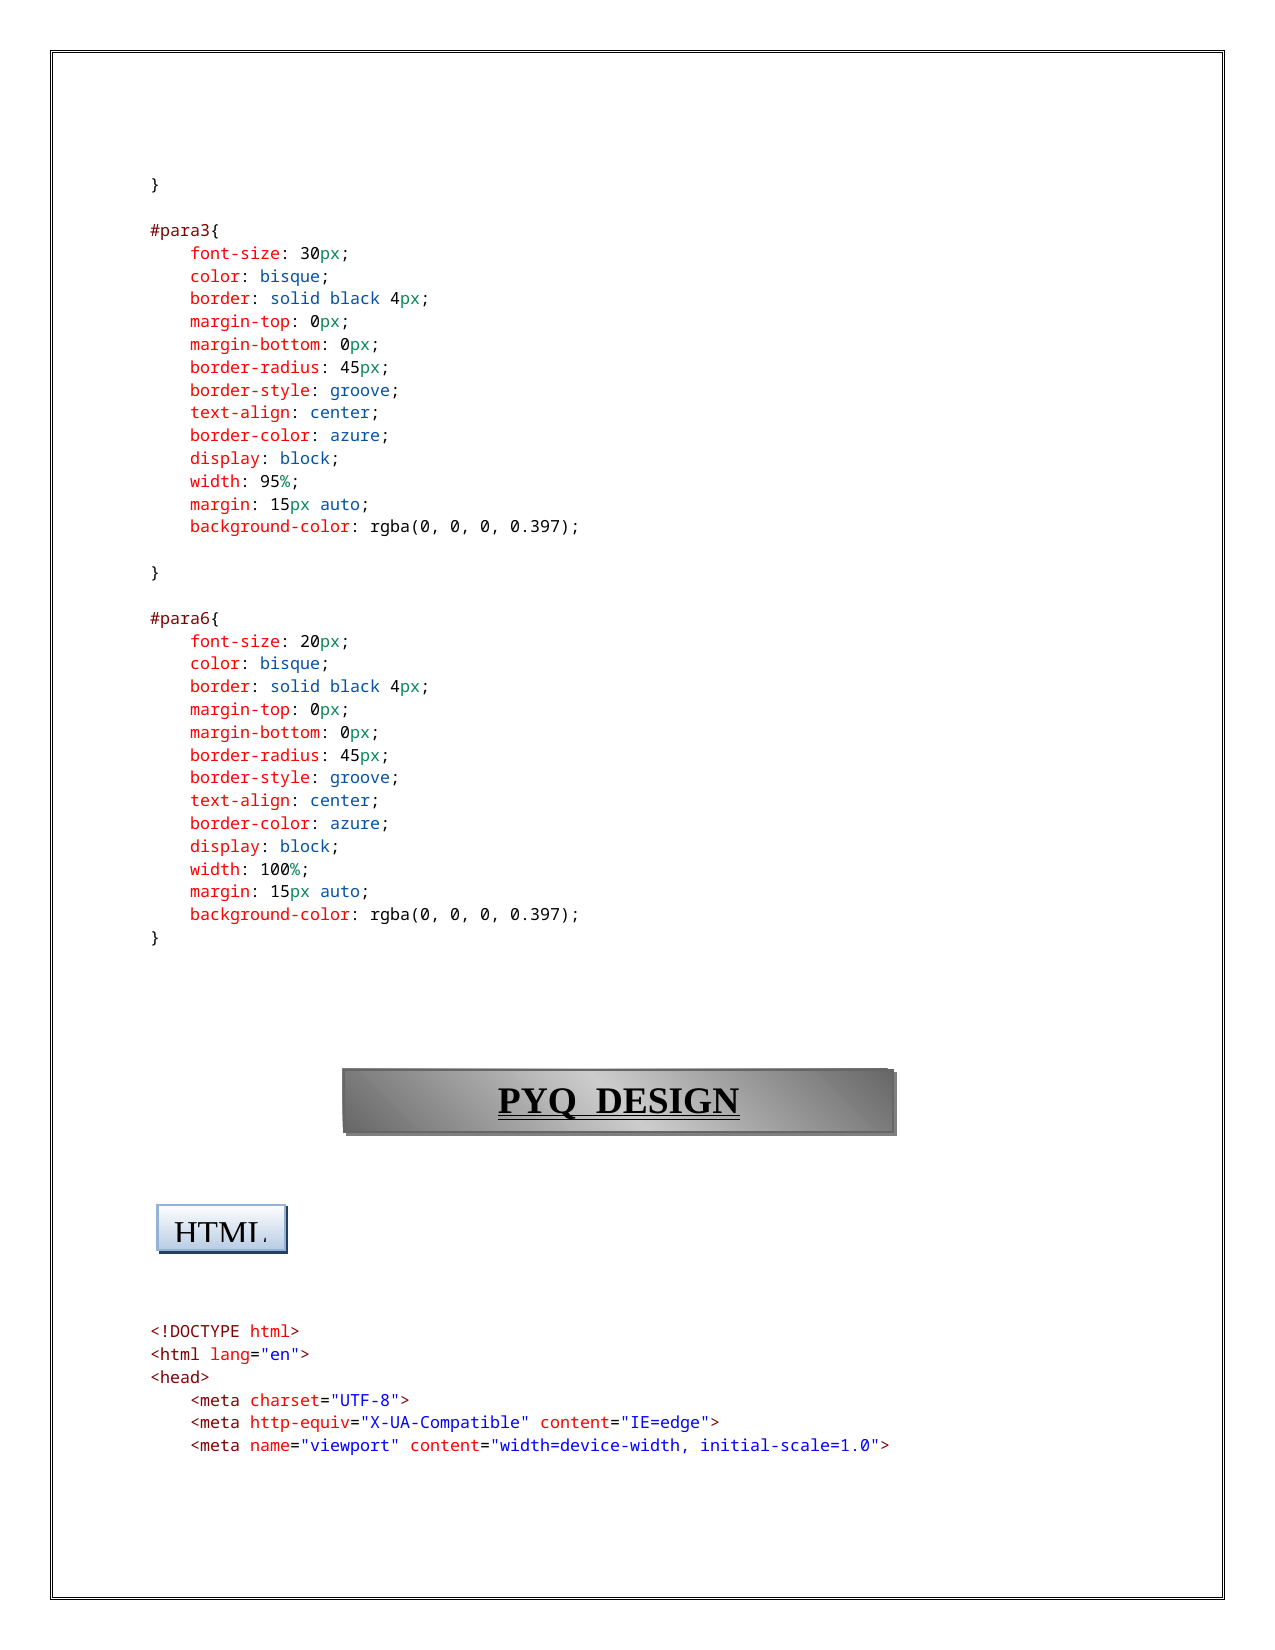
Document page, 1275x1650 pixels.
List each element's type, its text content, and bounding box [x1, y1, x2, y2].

text color: bisque; [150, 264, 1125, 287]
text font-size: 20px; [150, 629, 1125, 652]
text border-style: groove; [150, 378, 1125, 401]
text border: solid black 4px; [150, 675, 1125, 697]
text border-radius: 45px; [150, 743, 1125, 766]
text font-size: 30px; [150, 241, 1125, 264]
text <head> [150, 1365, 1125, 1388]
text width: 100%; [150, 857, 1125, 880]
text } [150, 926, 1125, 948]
text margin-top: 0px; [150, 310, 1125, 332]
text #para6{ [150, 606, 1125, 629]
text display: block; [150, 834, 1125, 857]
text border-color: azure; [150, 424, 1125, 447]
text display: block; [150, 447, 1125, 469]
text margin-bottom: 0px; [150, 720, 1125, 743]
text color: bisque; [150, 652, 1125, 675]
text margin: 15px auto; [150, 880, 1125, 903]
text <meta charset="UTF-8"> [150, 1388, 1125, 1411]
text border: solid black 4px; [150, 287, 1125, 310]
text text-align: center; [150, 401, 1125, 424]
text border-style: groove; [150, 766, 1125, 789]
text background-color: rgba(0, 0, 0, 0.397); [150, 903, 1125, 926]
text background-color: rgba(0, 0, 0, 0.397); [150, 515, 1125, 538]
text border-color: azure; [150, 812, 1125, 834]
text #para3{ [150, 218, 1125, 241]
text border-radius: 45px; [150, 355, 1125, 378]
text margin-bottom: 0px; [150, 332, 1125, 355]
text <meta name="viewport" content="width=device-width, initial-scale=1.0"> [150, 1434, 1125, 1456]
text <html lang="en"> [150, 1342, 1125, 1365]
text <meta http-equiv="X-UA-Compatible" content="IE=edge"> [150, 1411, 1125, 1434]
text <!DOCTYPE html> [150, 1319, 1125, 1342]
text margin-top: 0px; [150, 697, 1125, 720]
text width: 95%; [150, 469, 1125, 492]
text } [150, 173, 1125, 196]
text text-align: center; [150, 789, 1125, 812]
text } [150, 561, 1125, 583]
text margin: 15px auto; [150, 492, 1125, 515]
